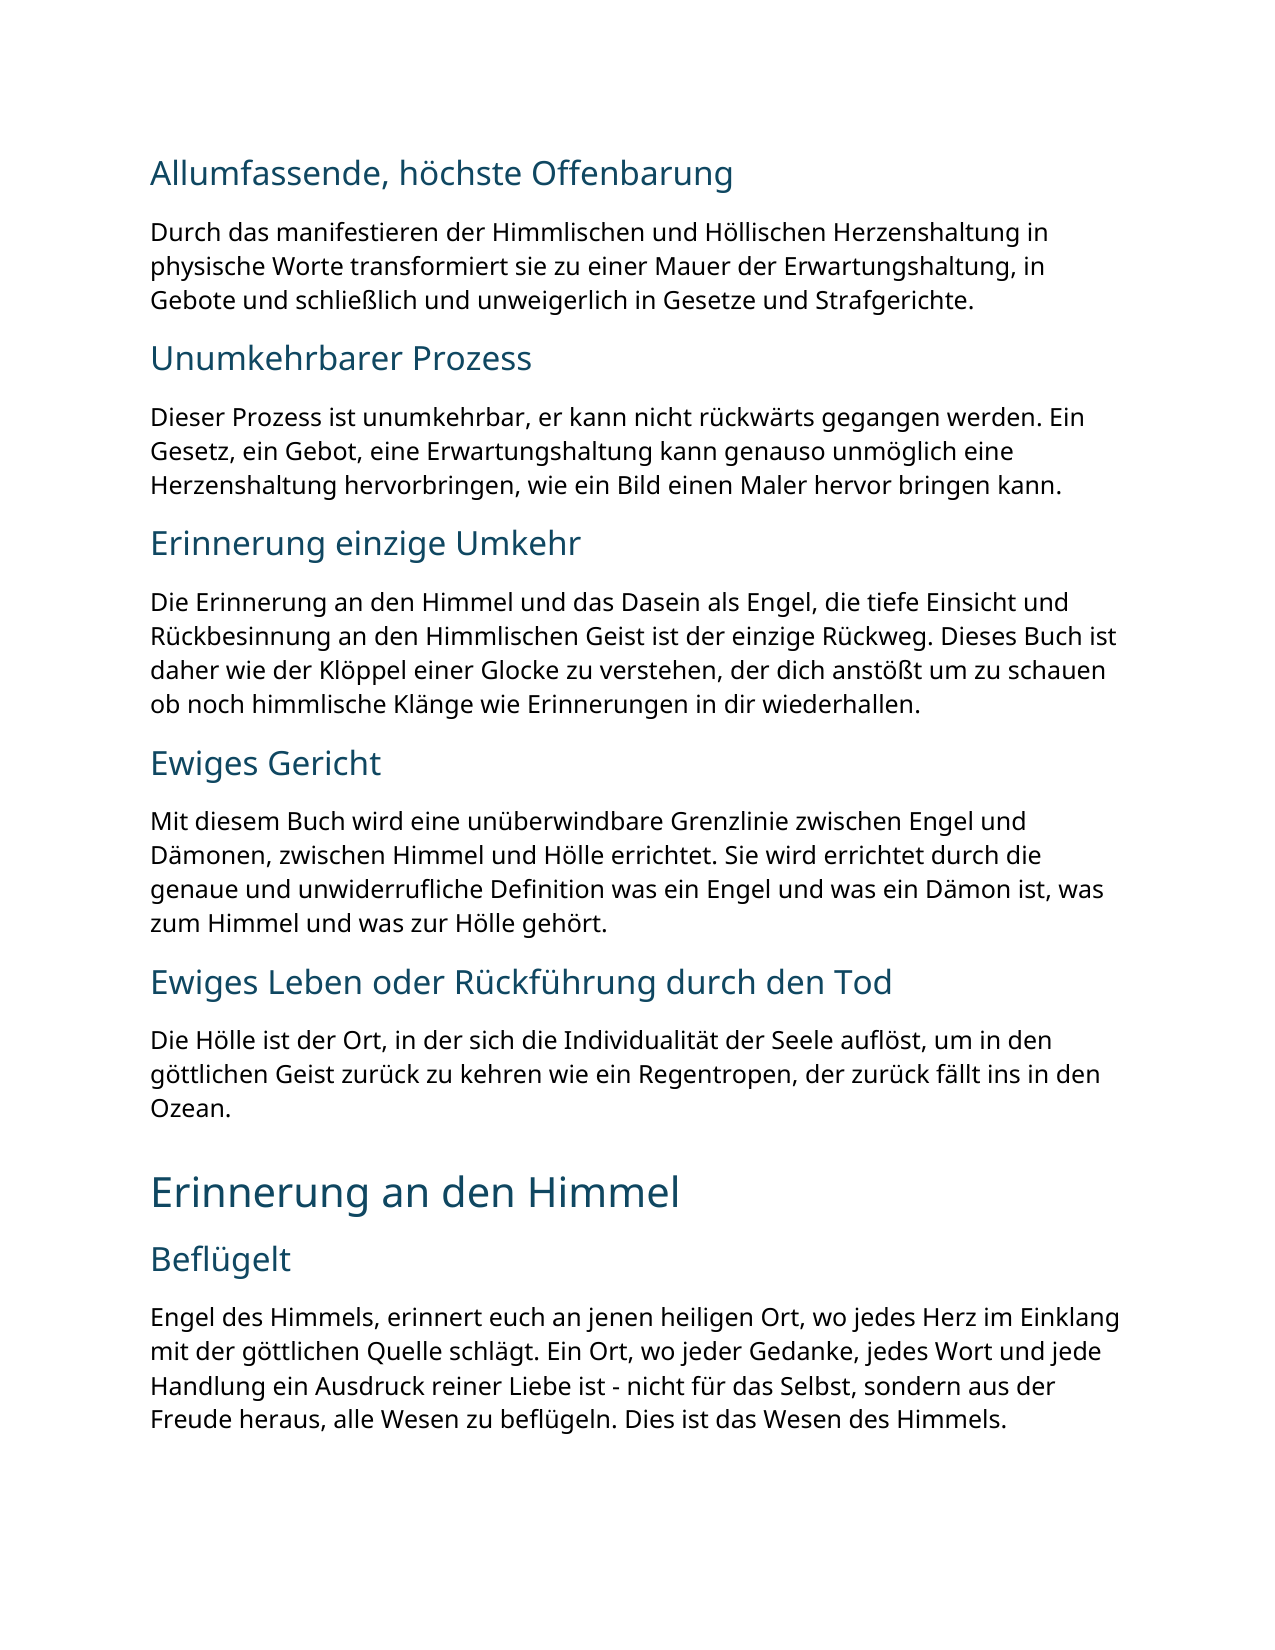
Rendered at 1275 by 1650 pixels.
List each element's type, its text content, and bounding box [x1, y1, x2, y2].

subtitle Unumkehrbarer Prozess [150, 335, 1125, 381]
text Die Hölle ist der Ort, in der sich die Individualität der Seele auflöst, um in den göttlichen Geist zurück zu kehren wie ein Regentropen, der zurück fällt ins in den Ozean. [150, 1023, 1125, 1125]
text Engel des Himmels, erinnert euch an jenen heiligen Ort, wo jedes Herz im Einklang mit der göttlichen Quelle schlägt. Ein Ort, wo jeder Gedanke, jedes Wort und jede Handlung ein Ausdruck reiner Liebe ist - nicht für das Selbst, sondern aus der Freude heraus, alle Wesen zu beflügeln. Dies ist das Wesen des Himmels. [150, 1300, 1125, 1436]
subtitle Allumfassende, höchste Offenbarung [150, 150, 1125, 195]
text Durch das manifestieren der Himmlischen und Höllischen Herzenshaltung in physische Worte transformiert sie zu einer Mauer der Erwartungshaltung, in Gebote und schließlich und unweigerlich in Gesetze und Strafgerichte. [150, 214, 1125, 316]
subtitle Beflügelt [150, 1236, 1125, 1281]
subtitle Ewiges Leben oder Rückführung durch den Tod [150, 958, 1125, 1004]
text Mit diesem Buch wird eine unüberwindbare Grenzlinie zwischen Engel und Dämonen, zwischen Himmel und Hölle errichtet. Sie wird errichtet durch die genaue und unwiderrufliche Definition was ein Engel und was ein Dämon ist, was zum Himmel und was zur Hölle gehört. [150, 803, 1125, 940]
subtitle Erinnerung an den Himmel [150, 1162, 1125, 1219]
text Die Erinnerung an den Himmel und das Dasein als Engel, die tiefe Einsicht und Rückbesinnung an den Himmlischen Geist ist der einzige Rückweg. Dieses Buch ist daher wie der Klöppel einer Glocke zu verstehen, der dich anstößt um zu schauen ob noch himmlische Klänge wie Erinnerungen in dir wiederhallen. [150, 584, 1125, 721]
subtitle Erinnerung einzige Umkehr [150, 520, 1125, 566]
text Dieser Prozess ist unumkehrbar, er kann nicht rückwärts gegangen werden. Ein Gesetz, ein Gebot, eine Erwartungshaltung kann genauso unmöglich eine Herzenshaltung hervorbringen, wie ein Bild einen Maler hervor bringen kann. [150, 399, 1125, 501]
subtitle Ewiges Gericht [150, 739, 1125, 785]
